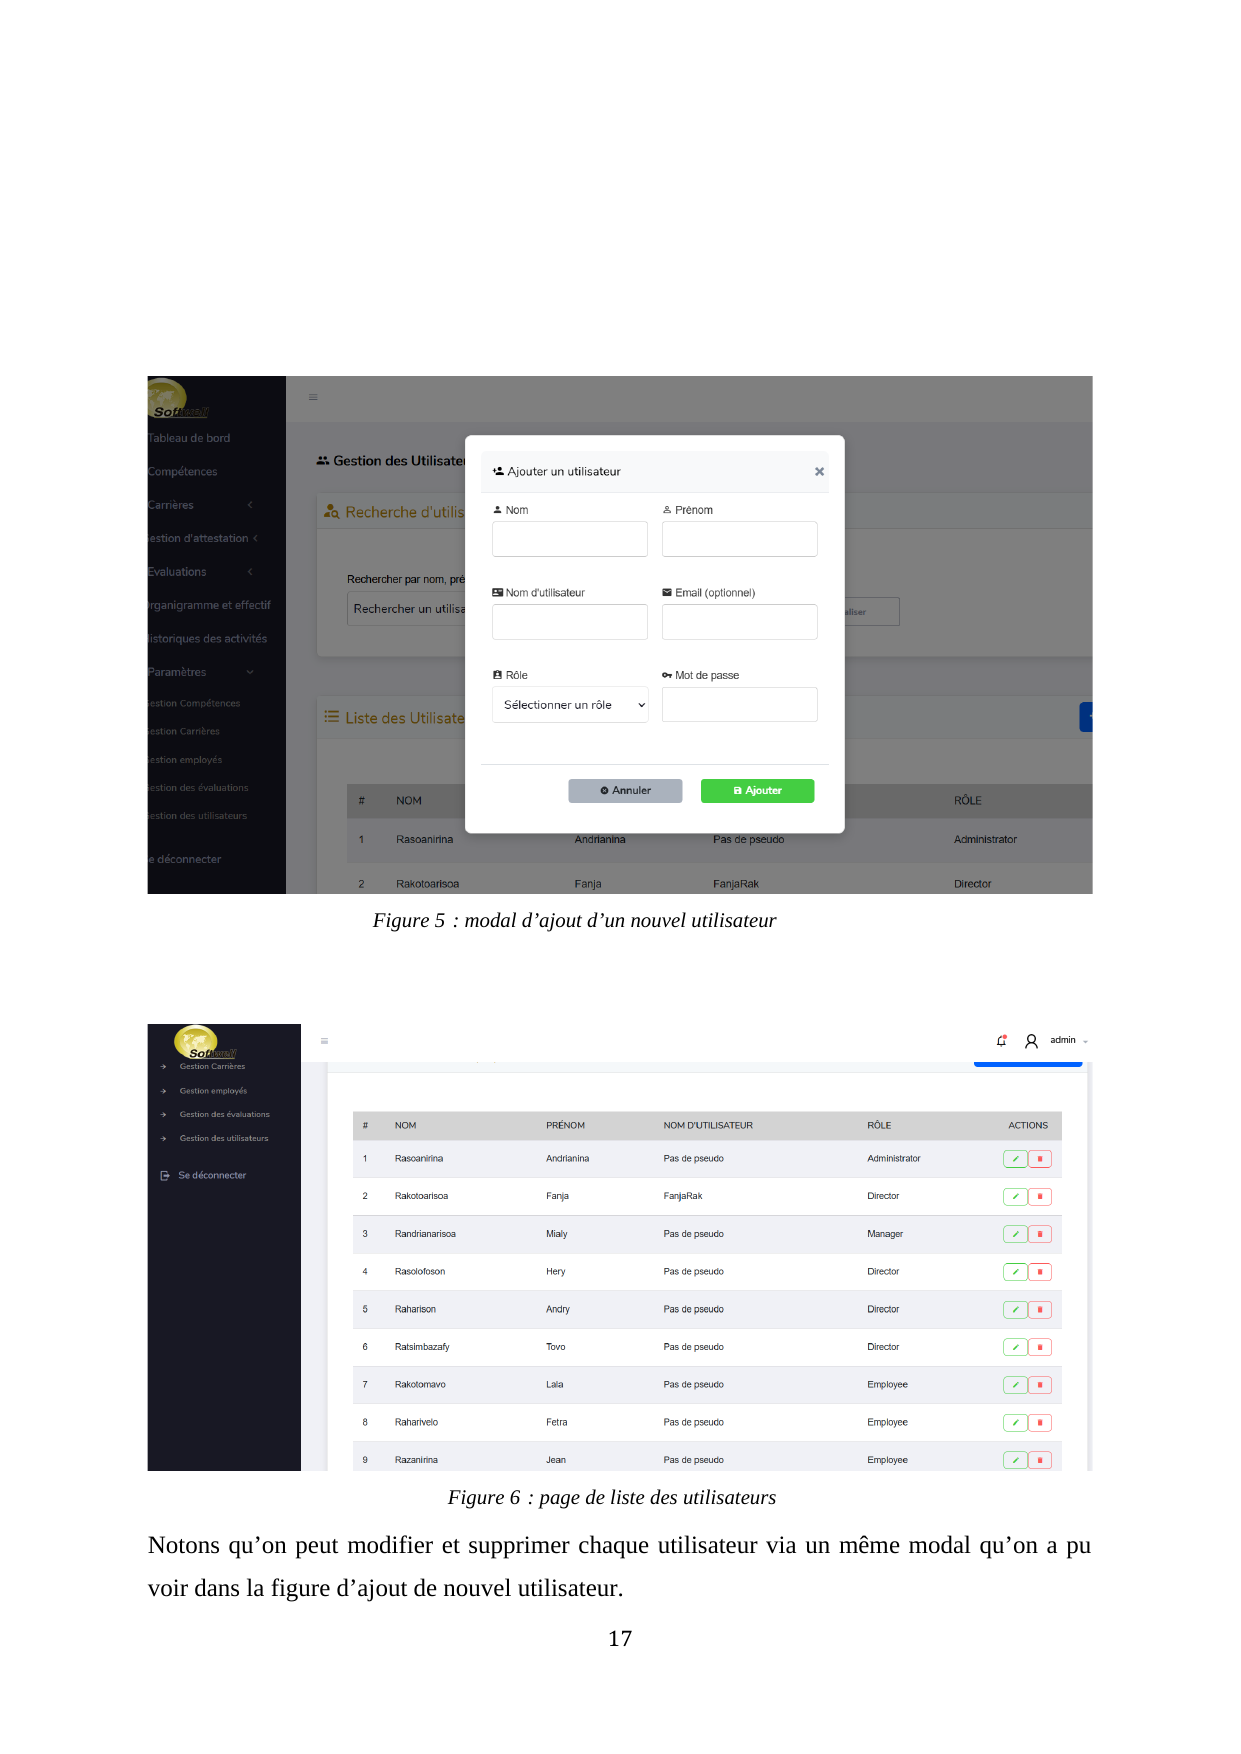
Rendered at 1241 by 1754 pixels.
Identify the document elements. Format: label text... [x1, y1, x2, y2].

text Notons qu’on peut modifier et supprimer chaque utilisateur via un même modal qu’on a pu voir dans la figure d’ajout de nouvel utilisateur. [148, 1530, 1092, 1602]
text Figure 6 : page de liste des utilisateurs [373, 1485, 1092, 1509]
picture [147, 1024, 1093, 1471]
text Figure 5 : modal d’ajout d’un nouvel utilisateur [298, 908, 1092, 932]
picture [147, 376, 1093, 894]
